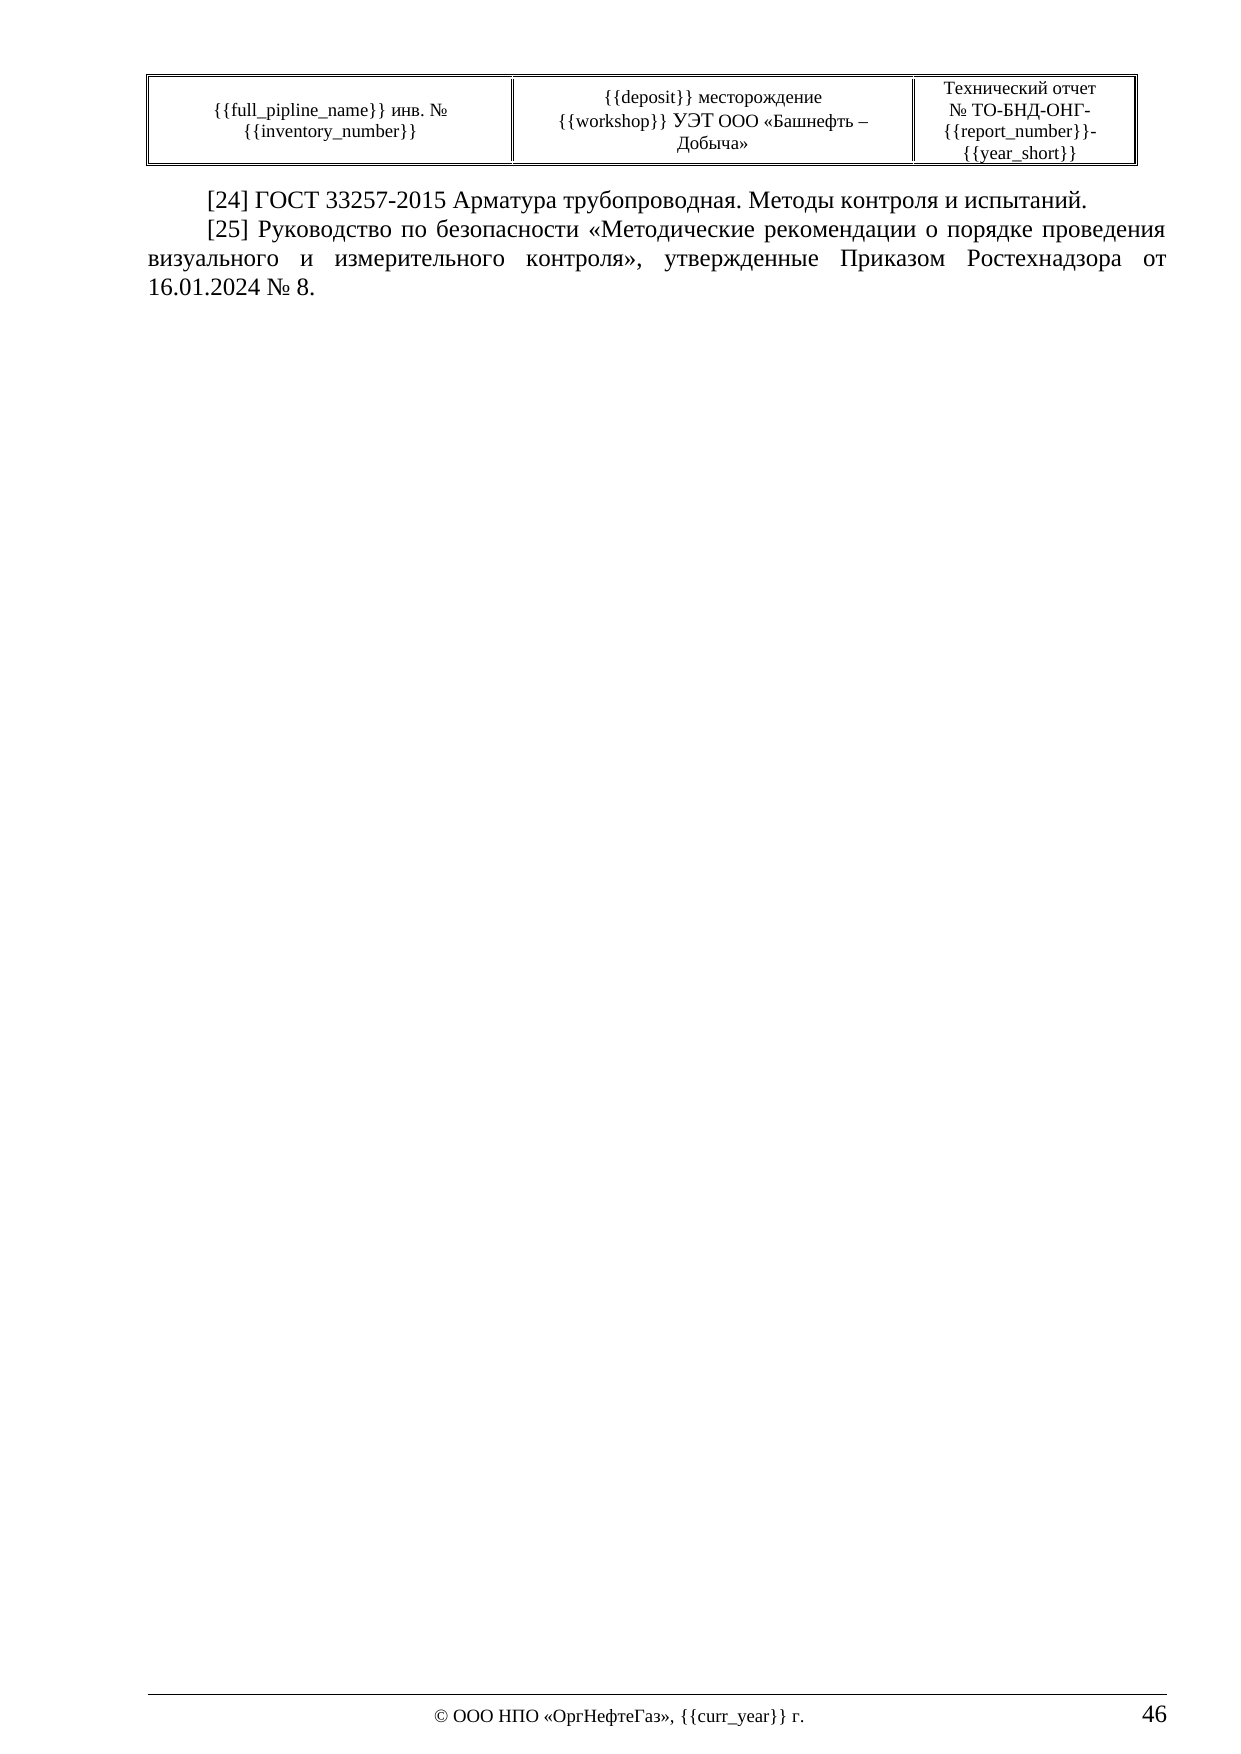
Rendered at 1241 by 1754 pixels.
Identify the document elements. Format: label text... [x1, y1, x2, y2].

text [24] ГОСТ 33257-2015 Арматура трубопроводная. Методы контроля и испытаний. [148, 185, 1167, 214]
text [25] Руководство по безопасности «Методические рекомендации о порядке проведения визуального и измерительного контроля», утвержденные Приказом Ростехнадзора от 16.01.2024 № 8. [148, 214, 1167, 300]
